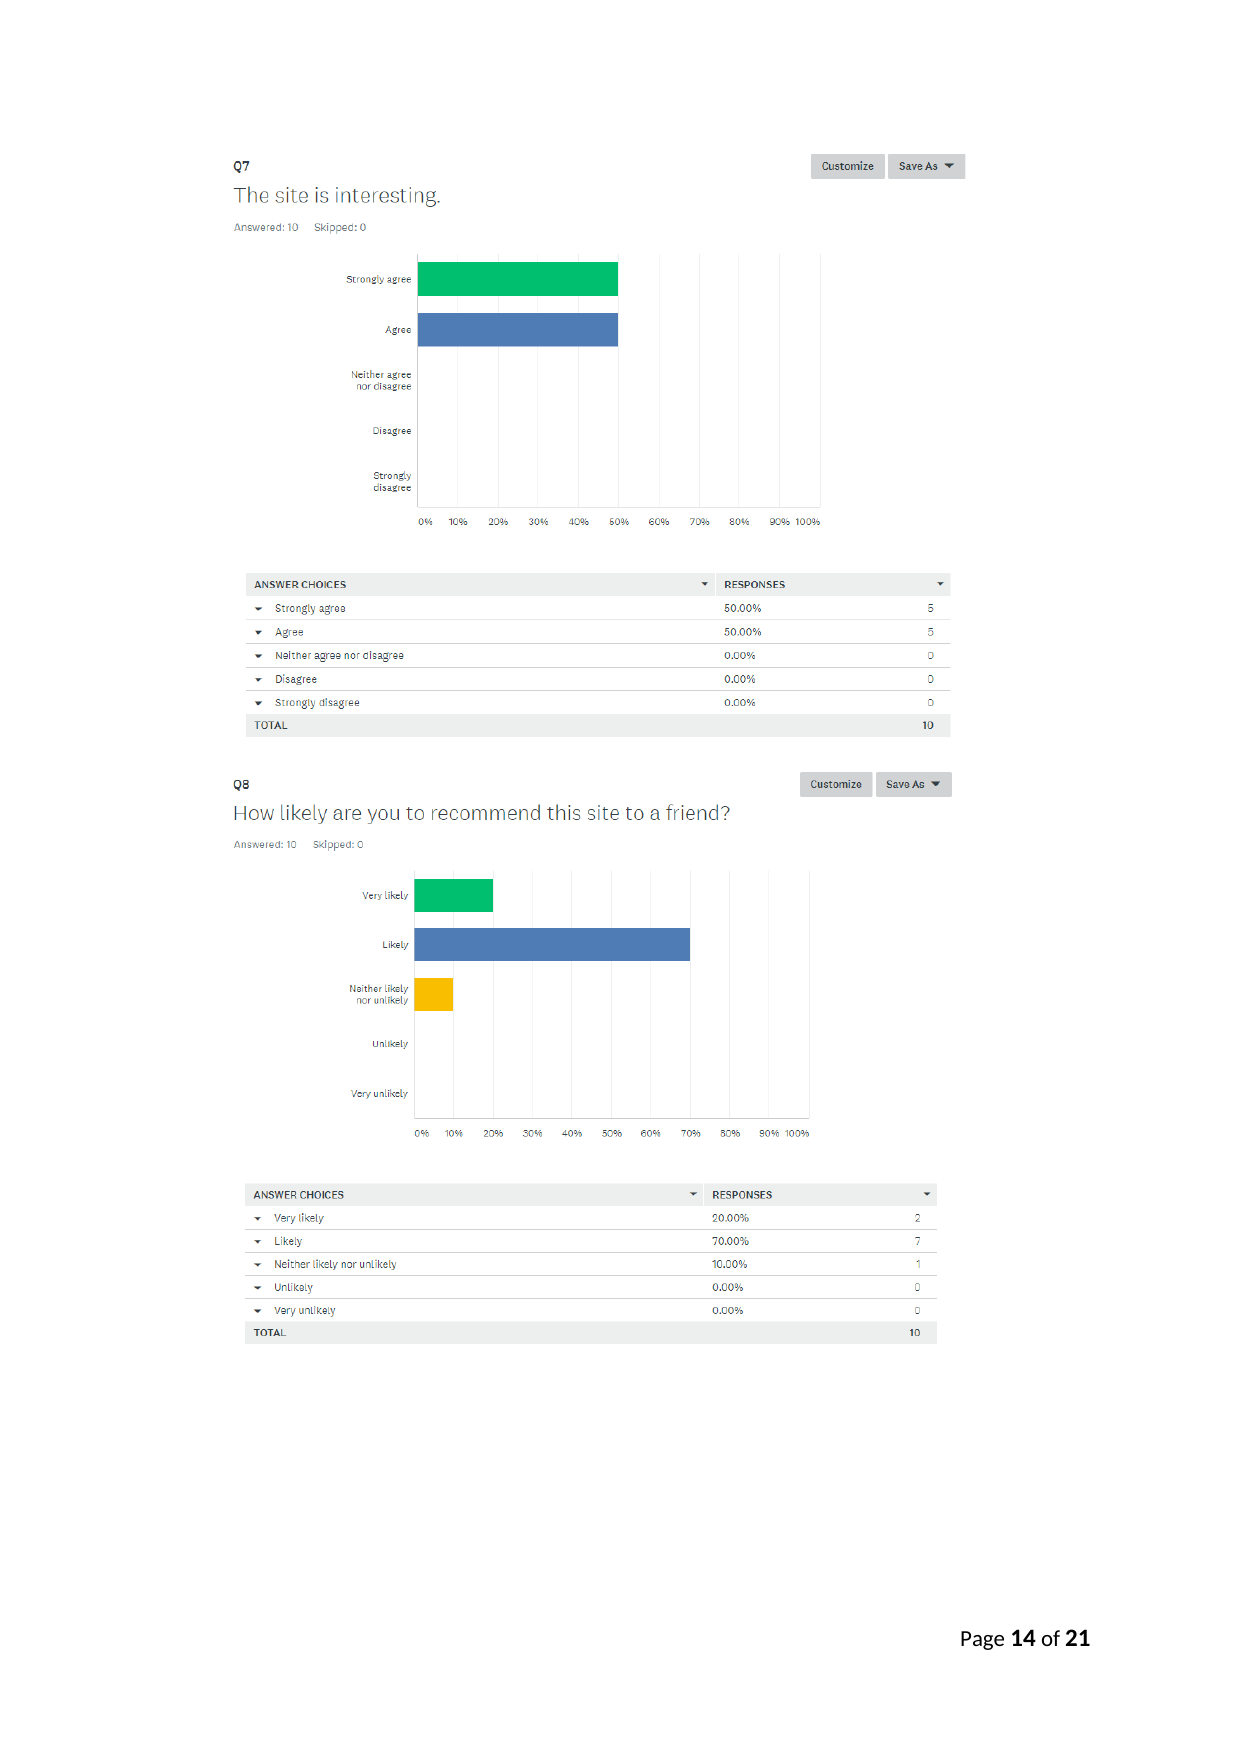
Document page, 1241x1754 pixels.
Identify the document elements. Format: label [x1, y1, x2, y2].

picture [225, 771, 953, 1350]
picture [225, 150, 966, 743]
